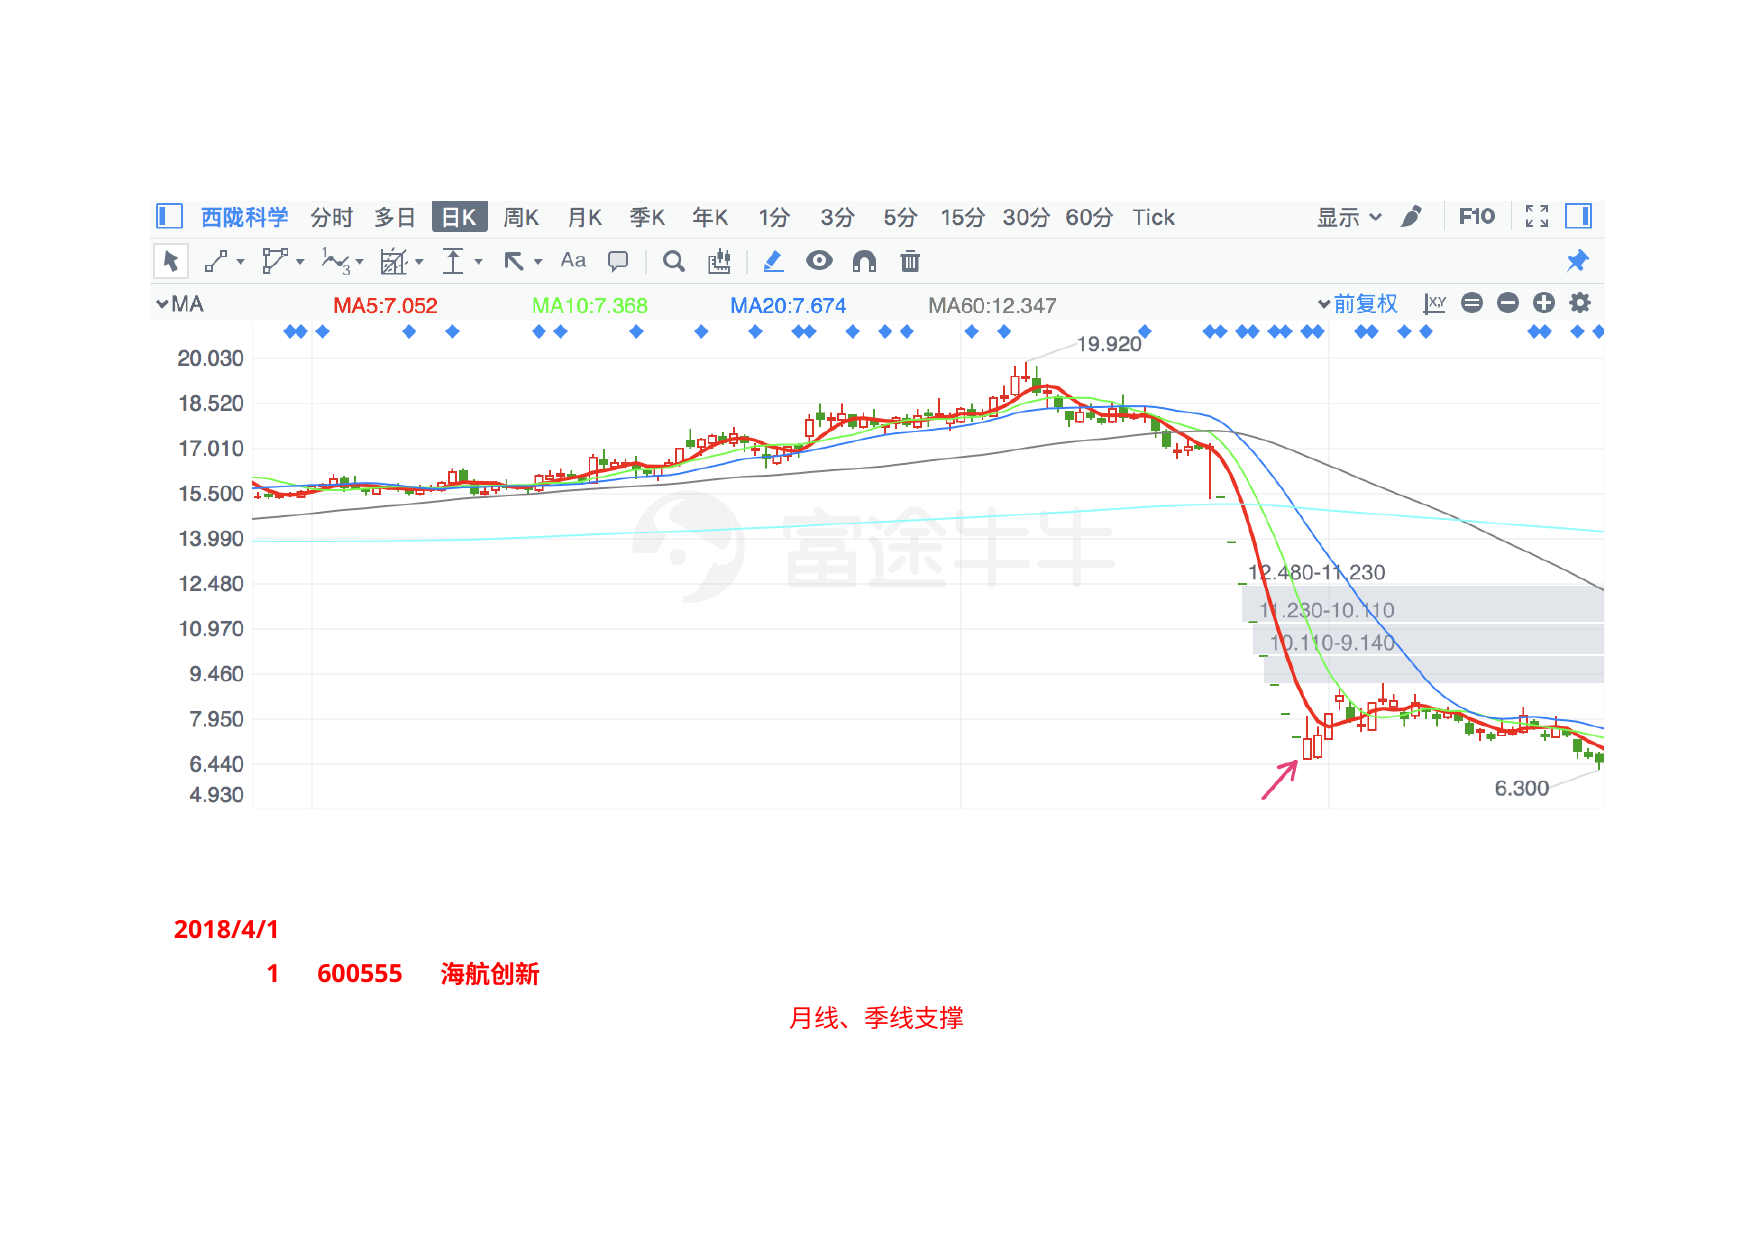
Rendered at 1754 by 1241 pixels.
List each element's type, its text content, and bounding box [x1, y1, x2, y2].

table_header 600555 [291, 906, 429, 994]
picture [150, 201, 1605, 809]
text 月线、季线支撑 [150, 994, 1604, 1039]
table_header 2018/4/11 [150, 906, 291, 994]
table_header 海航创新 [429, 906, 564, 994]
